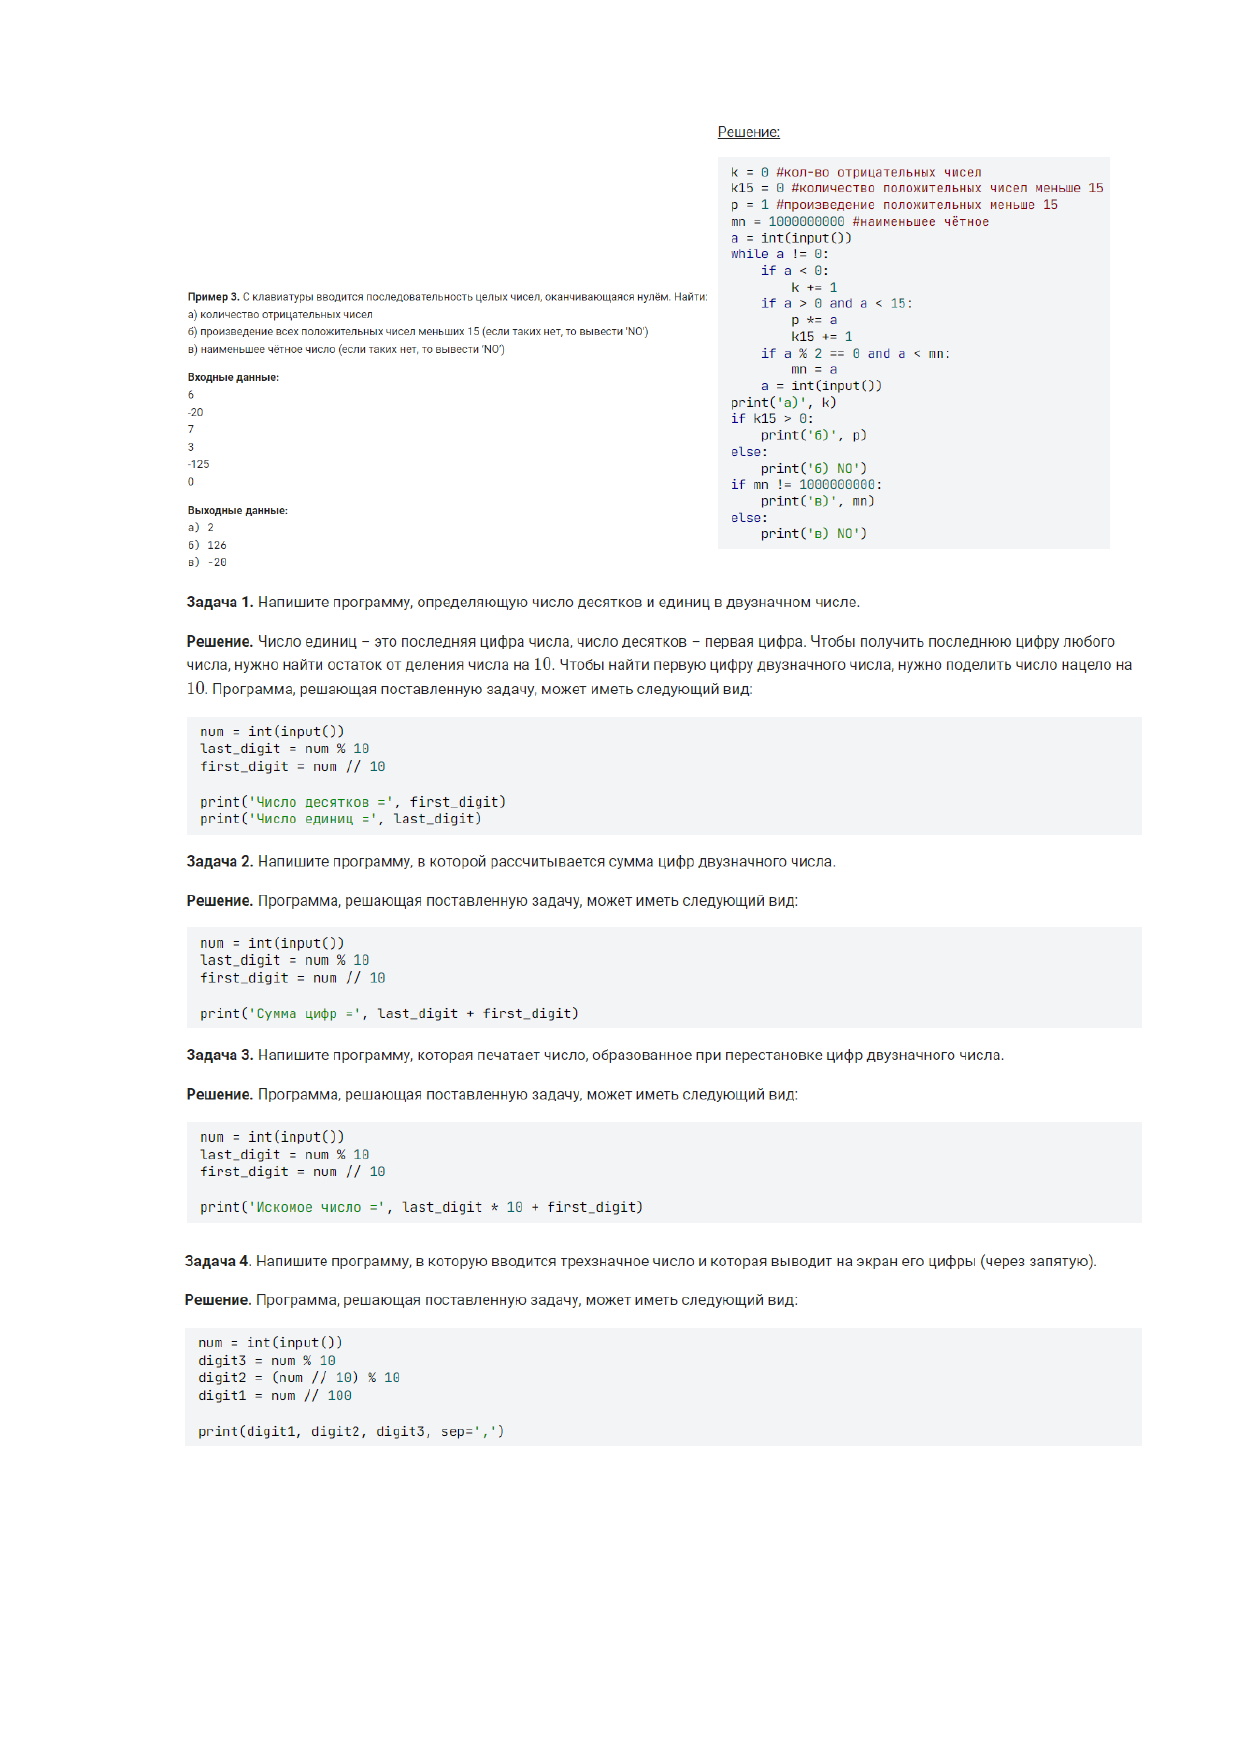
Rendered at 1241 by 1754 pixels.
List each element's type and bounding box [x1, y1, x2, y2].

picture [177, 1249, 1152, 1462]
picture [177, 118, 1111, 571]
picture [177, 589, 1152, 1231]
